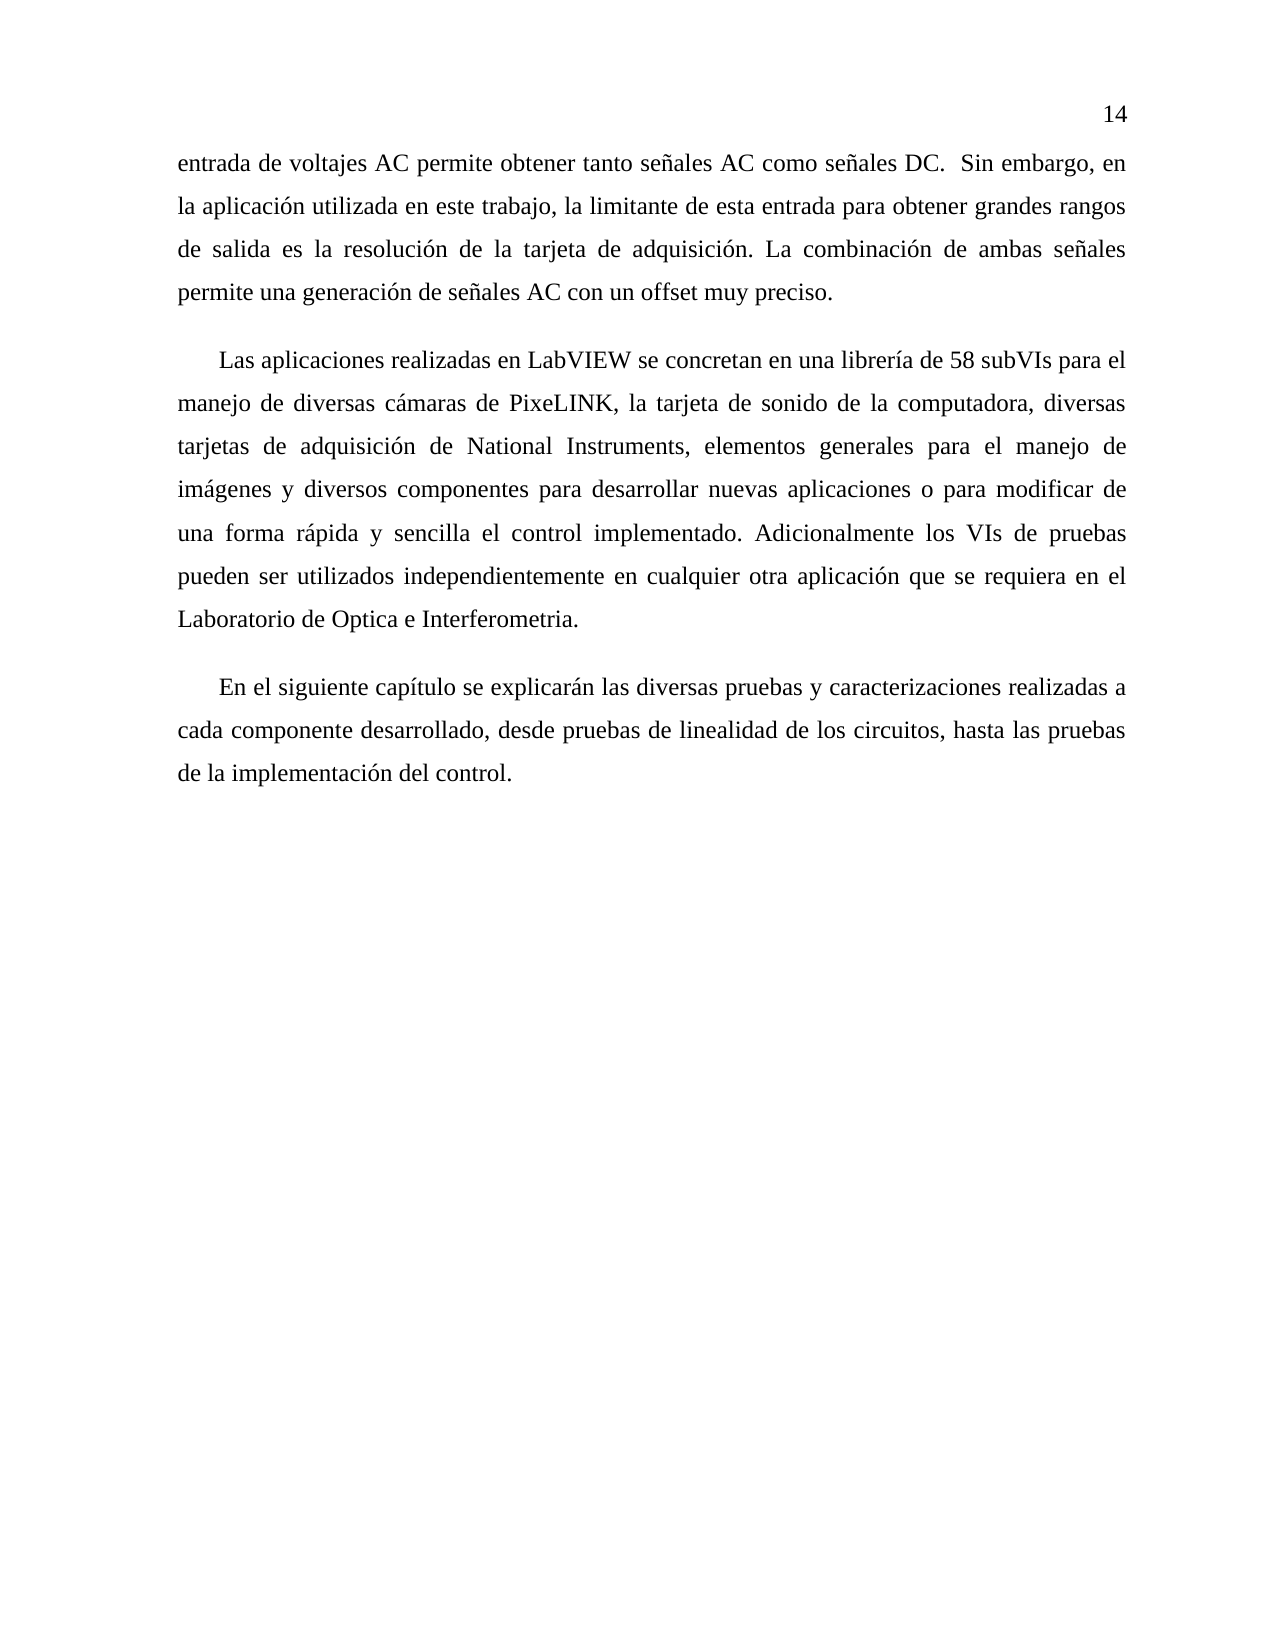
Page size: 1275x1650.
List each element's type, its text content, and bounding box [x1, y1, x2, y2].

text Las aplicaciones realizadas en LabVIEW se concretan en una librería de 58 subVIs para el manejo de diversas cámaras de PixeLINK, la tarjeta de sonido de la computadora, diversas tarjetas de adquisición de National Instruments, elementos generales para el manejo de imágenes y diversos componentes para desarrollar nuevas aplicaciones o para modificar de una forma rápida y sencilla el control implementado. Adicionalmente los VIs de pruebas pueden ser utilizados independientemente en cualquier otra aplicación que se requiera en el Laboratorio de Optica e Interferometria. [177, 345, 1127, 633]
text En el siguiente capítulo se explicarán las diversas pruebas y caracterizaciones realizadas a cada componente desarrollado, desde pruebas de linealidad de los circuitos, hasta las pruebas de la implementación del control. [177, 672, 1127, 787]
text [177, 148, 1127, 306]
